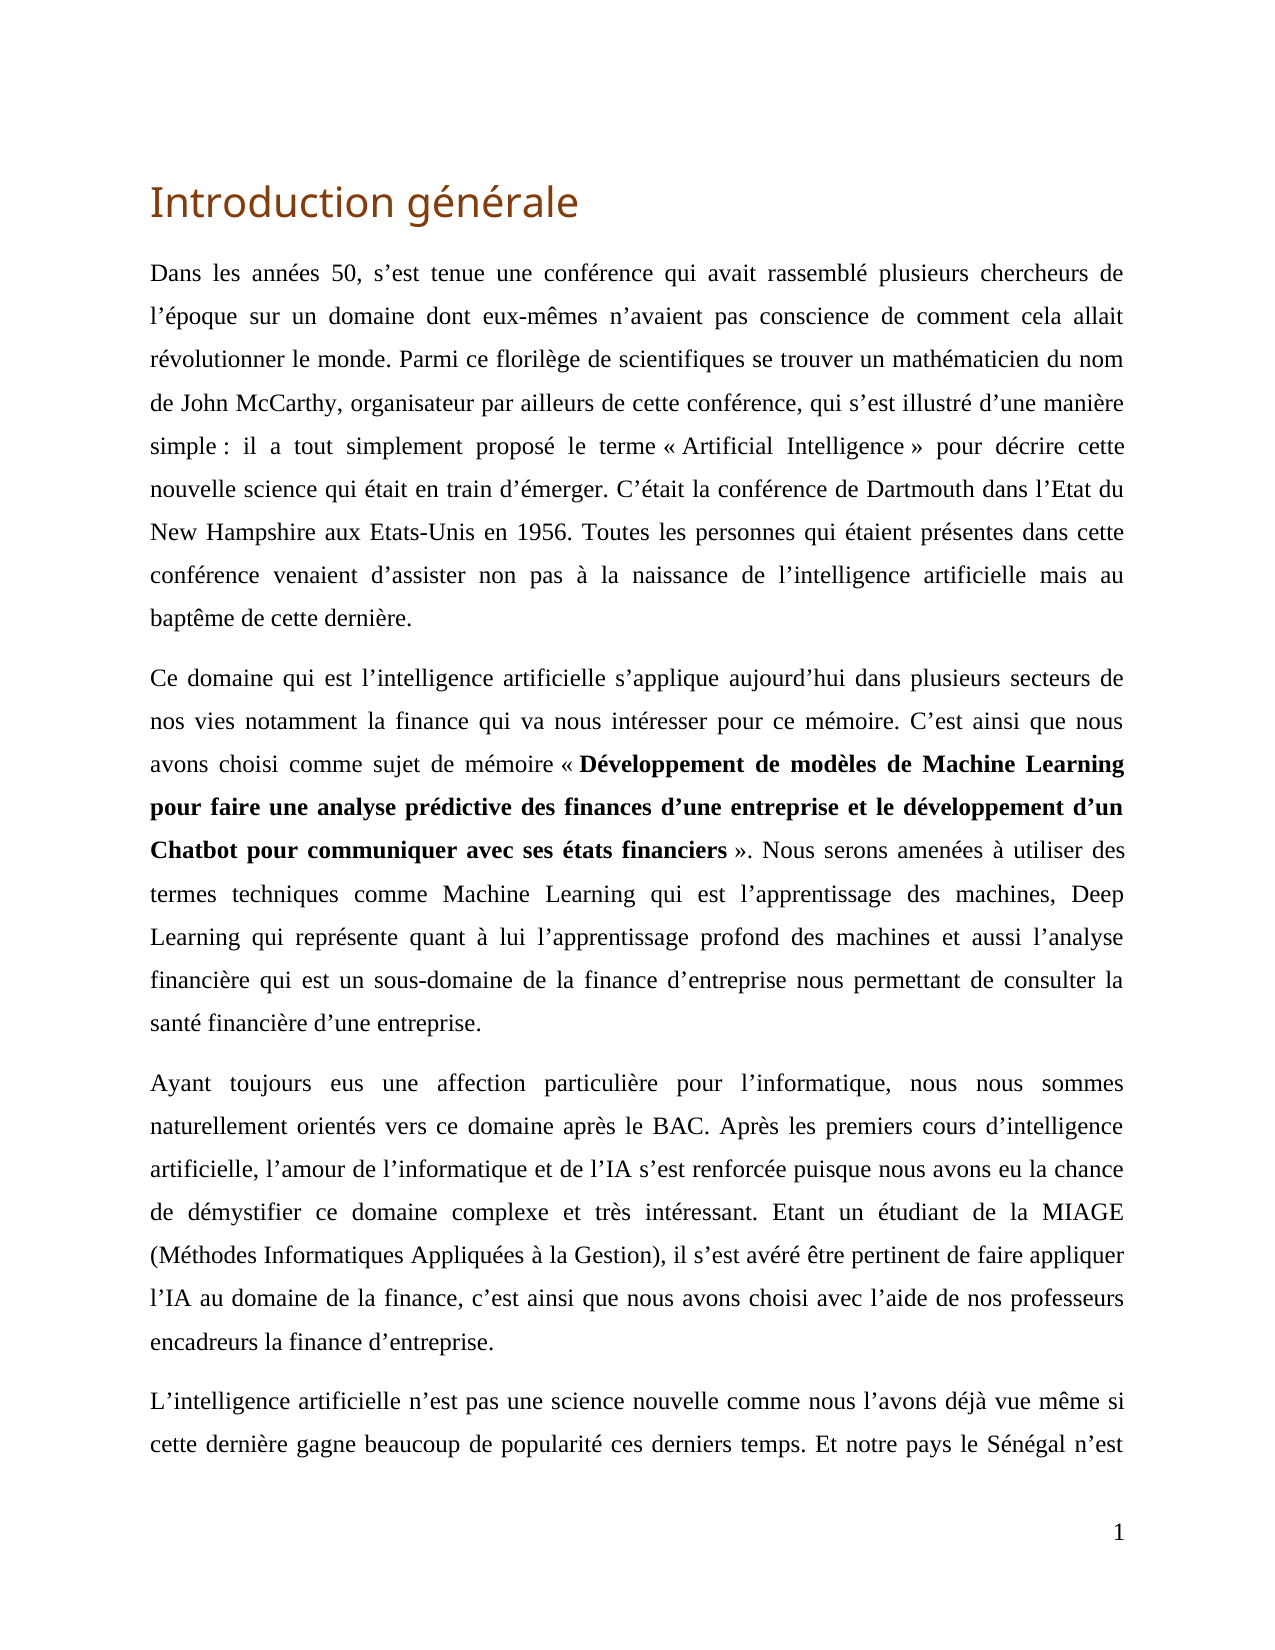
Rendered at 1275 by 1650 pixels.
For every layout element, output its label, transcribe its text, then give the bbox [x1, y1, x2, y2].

text Ce domaine qui est l’intelligence artificielle s’applique aujourd’hui dans plusieurs secteurs de nos vies notamment la finance qui va nous intéresser pour ce mémoire. C’est ainsi que nous avons choisi comme sujet de mémoire « Développement de modèles de Machine Learning pour faire une analyse prédictive des finances d’une entreprise et le développement d’un Chatbot pour communiquer avec ses états financiers ». Nous serons amenées à utiliser des termes techniques comme Machine Learning qui est l’apprentissage des machines, Deep Learning qui représente quant à lui l’apprentissage profond des machines et aussi l’analyse financière qui est un sous-domaine de la finance d’entreprise nous permettant de consulter la santé financière d’une entreprise. [150, 663, 1125, 1037]
text Ayant toujours eus une affection particulière pour l’informatique, nous nous sommes naturellement orientés vers ce domaine après le BAC. Après les premiers cours d’intelligence artificielle, l’amour de l’informatique et de l’IA s’est renforcée puisque nous avons eu la chance de démystifier ce domaine complexe et très intéressant. Etant un étudiant de la MIAGE (Méthodes Informatiques Appliquées à la Gestion), il s’est avéré être pertinent de faire appliquer l’IA au domaine de la finance, c’est ainsi que nous avons choisi avec l’aide de nos professeurs encadreurs la finance d’entreprise. [150, 1068, 1125, 1355]
text Dans les années 50, s’est tenue une conférence qui avait rassemblé plusieurs chercheurs de l’époque sur un domaine dont eux-mêmes n’avaient pas conscience de comment cela allait révolutionner le monde. Parmi ce florilège de scientifiques se trouver un mathématicien du nom de John McCarthy, organisateur par ailleurs de cette conférence, qui s’est illustré d’une manière simple : il a tout simplement proposé le terme « Artificial Intelligence » pour décrire cette nouvelle science qui était en train d’émerger. C’était la conférence de Dartmouth dans l’Etat du New Hampshire aux Etats-Unis en 1956. Toutes les personnes qui étaient présentes dans cette conférence venaient d’assister non pas à la naissance de l’intelligence artificielle mais au baptême de cette dernière. [150, 258, 1125, 632]
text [150, 1386, 1125, 1458]
subtitle Introduction générale [150, 173, 1125, 230]
